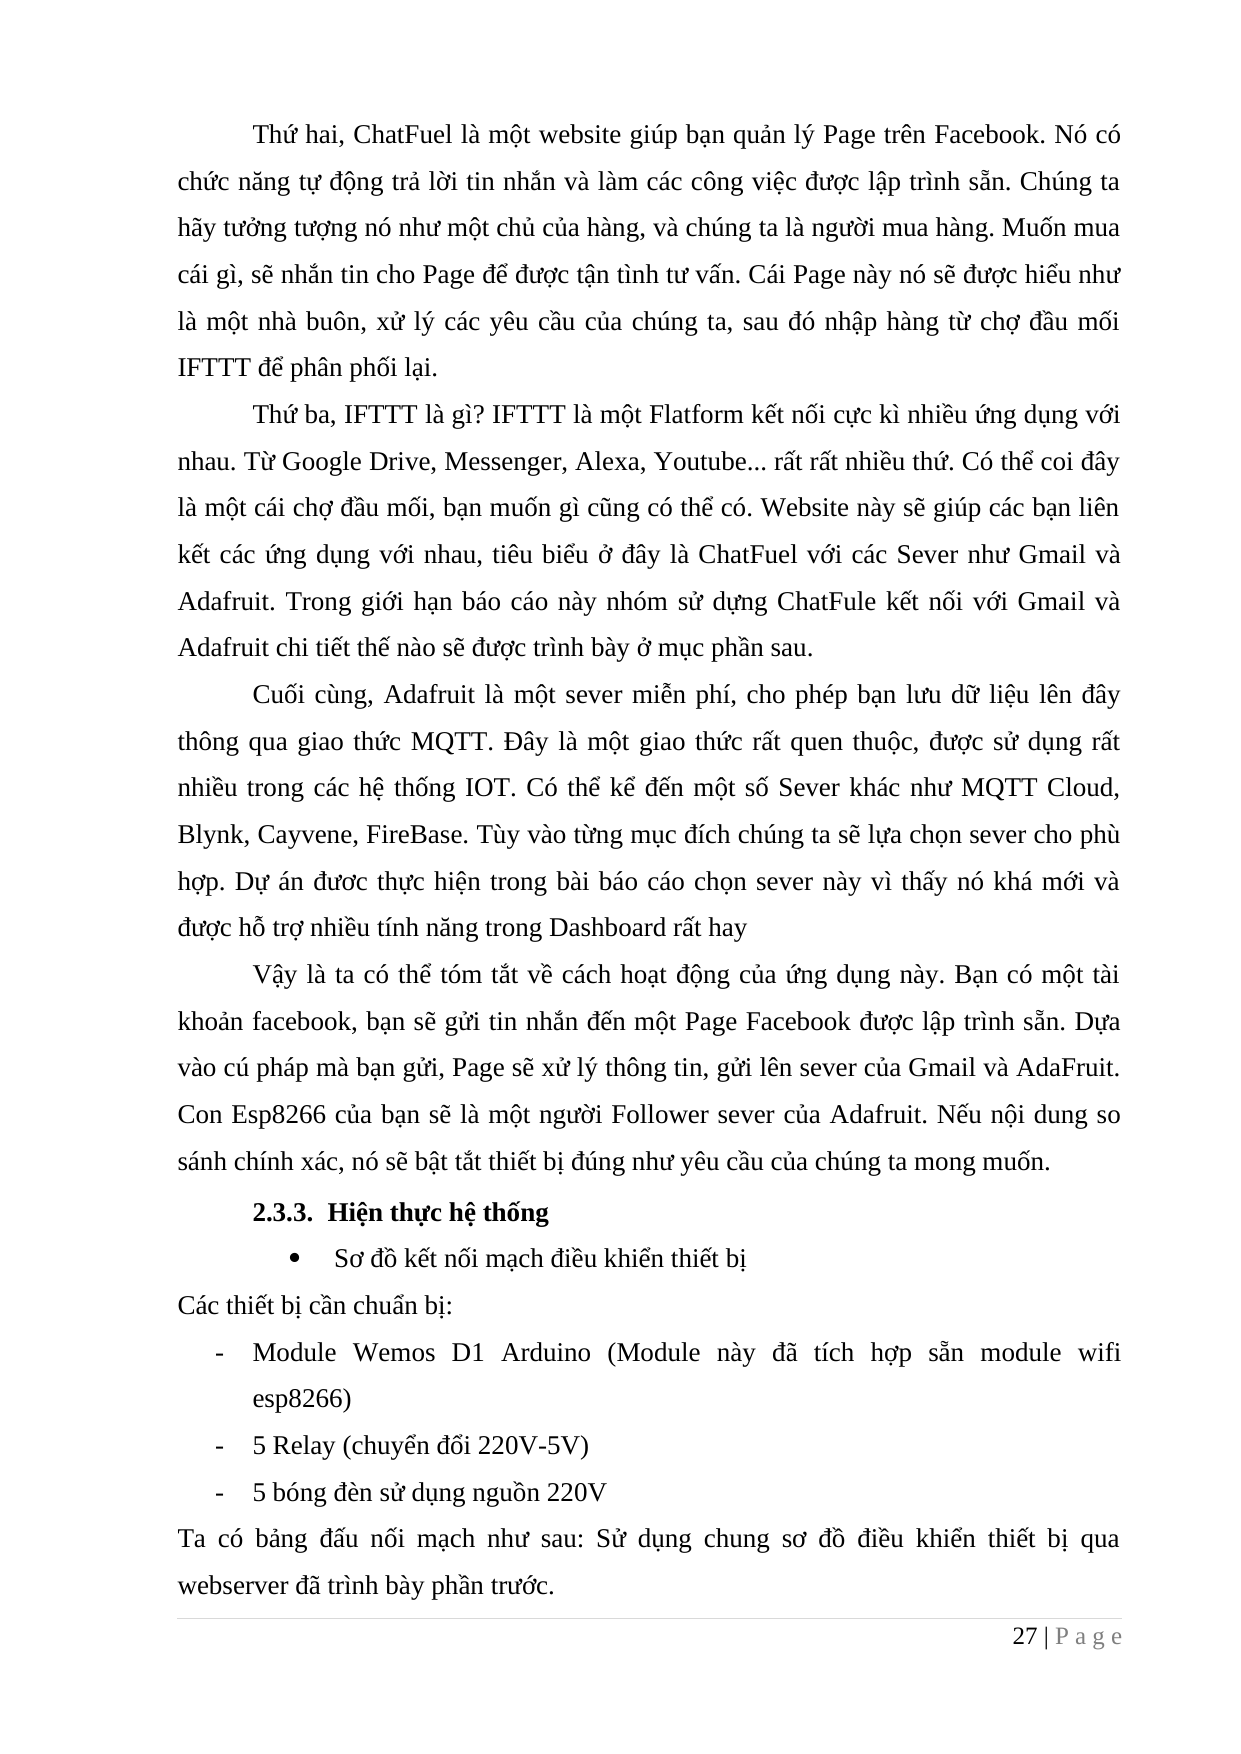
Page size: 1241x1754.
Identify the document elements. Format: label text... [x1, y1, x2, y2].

text Các thiết bị cần chuẩn bị: [177, 1289, 1122, 1320]
subtitle Hiện thực hệ thống [252, 1196, 1122, 1227]
text Cuối cùng, Adafruit là một sever miễn phí, cho phép bạn lưu dữ liệu lên đây thông qua giao thức MQTT. Đây là một giao thức rất quen thuộc, được sử dụng rất nhiều trong các hệ thống IOT. Có thể kể đến một số Sever khác như MQTT Cloud, Blynk, Cayvene, FireBase. Tùy vào từng mục đích chúng ta sẽ lựa chọn sever cho phù hợp. Dự án đươc thực hiện trong bài báo cáo chọn sever này vì thấy nó khá mới và được hỗ trợ nhiều tính năng trong Dashboard rất hay [177, 678, 1122, 943]
list 5 bóng đèn sử dụng nguồn 220V [215, 1476, 1122, 1507]
list Module Wemos D1 Arduino (Module này đã tích hợp sẵn module wifi esp8266) [215, 1336, 1122, 1414]
text Thứ hai, ChatFuel là một website giúp bạn quản lý Page trên Facebook. Nó có chức năng tự động trả lời tin nhắn và làm các công việc được lập trình sẵn. Chúng ta hãy tưởng tượng nó như một chủ của hàng, và chúng ta là người mua hàng. Muốn mua cái gì, sẽ nhắn tin cho Page để được tận tình tư vấn. Cái Page này nó sẽ được hiểu như là một nhà buôn, xử lý các yêu cầu của chúng ta, sau đó nhập hàng từ chợ đầu mối IFTTT để phân phối lại. [177, 118, 1122, 383]
text Thứ ba, IFTTT là gì? IFTTT là một Flatform kết nối cực kì nhiều ứng dụng với nhau. Từ Google Drive, Messenger, Alexa, Youtube... rất rất nhiều thứ. Có thể coi đây là một cái chợ đầu mối, bạn muốn gì cũng có thể có. Website này sẽ giúp các bạn liên kết các ứng dụng với nhau, tiêu biểu ở đây là ChatFuel với các Sever như Gmail và Adafruit. Trong giới hạn báo cáo này nhóm sử dựng ChatFule kết nối với Gmail và Adafruit chi tiết thế nào sẽ được trình bày ở mục phần sau. [177, 398, 1122, 663]
text Ta có bảng đấu nối mạch như sau: Sử dụng chung sơ đồ điều khiển thiết bị qua webserver đã trình bày phần trước. [177, 1522, 1122, 1600]
list 5 Relay (chuyển đổi 220V-5V) [215, 1429, 1122, 1460]
list Sơ đồ kết nối mạch điều khiển thiết bị [290, 1242, 1122, 1273]
text Vậy là ta có thể tóm tắt về cách hoạt động của ứng dụng này. Bạn có một tài khoản facebook, bạn sẽ gửi tin nhắn đến một Page Facebook được lập trình sẵn. Dựa vào cú pháp mà bạn gửi, Page sẽ xử lý thông tin, gửi lên sever của Gmail và AdaFruit. Con Esp8266 của bạn sẽ là một người Follower sever của Adafruit. Nếu nội dung so sánh chính xác, nó sẽ bật tắt thiết bị đúng như yêu cầu của chúng ta mong muốn. [177, 958, 1122, 1176]
